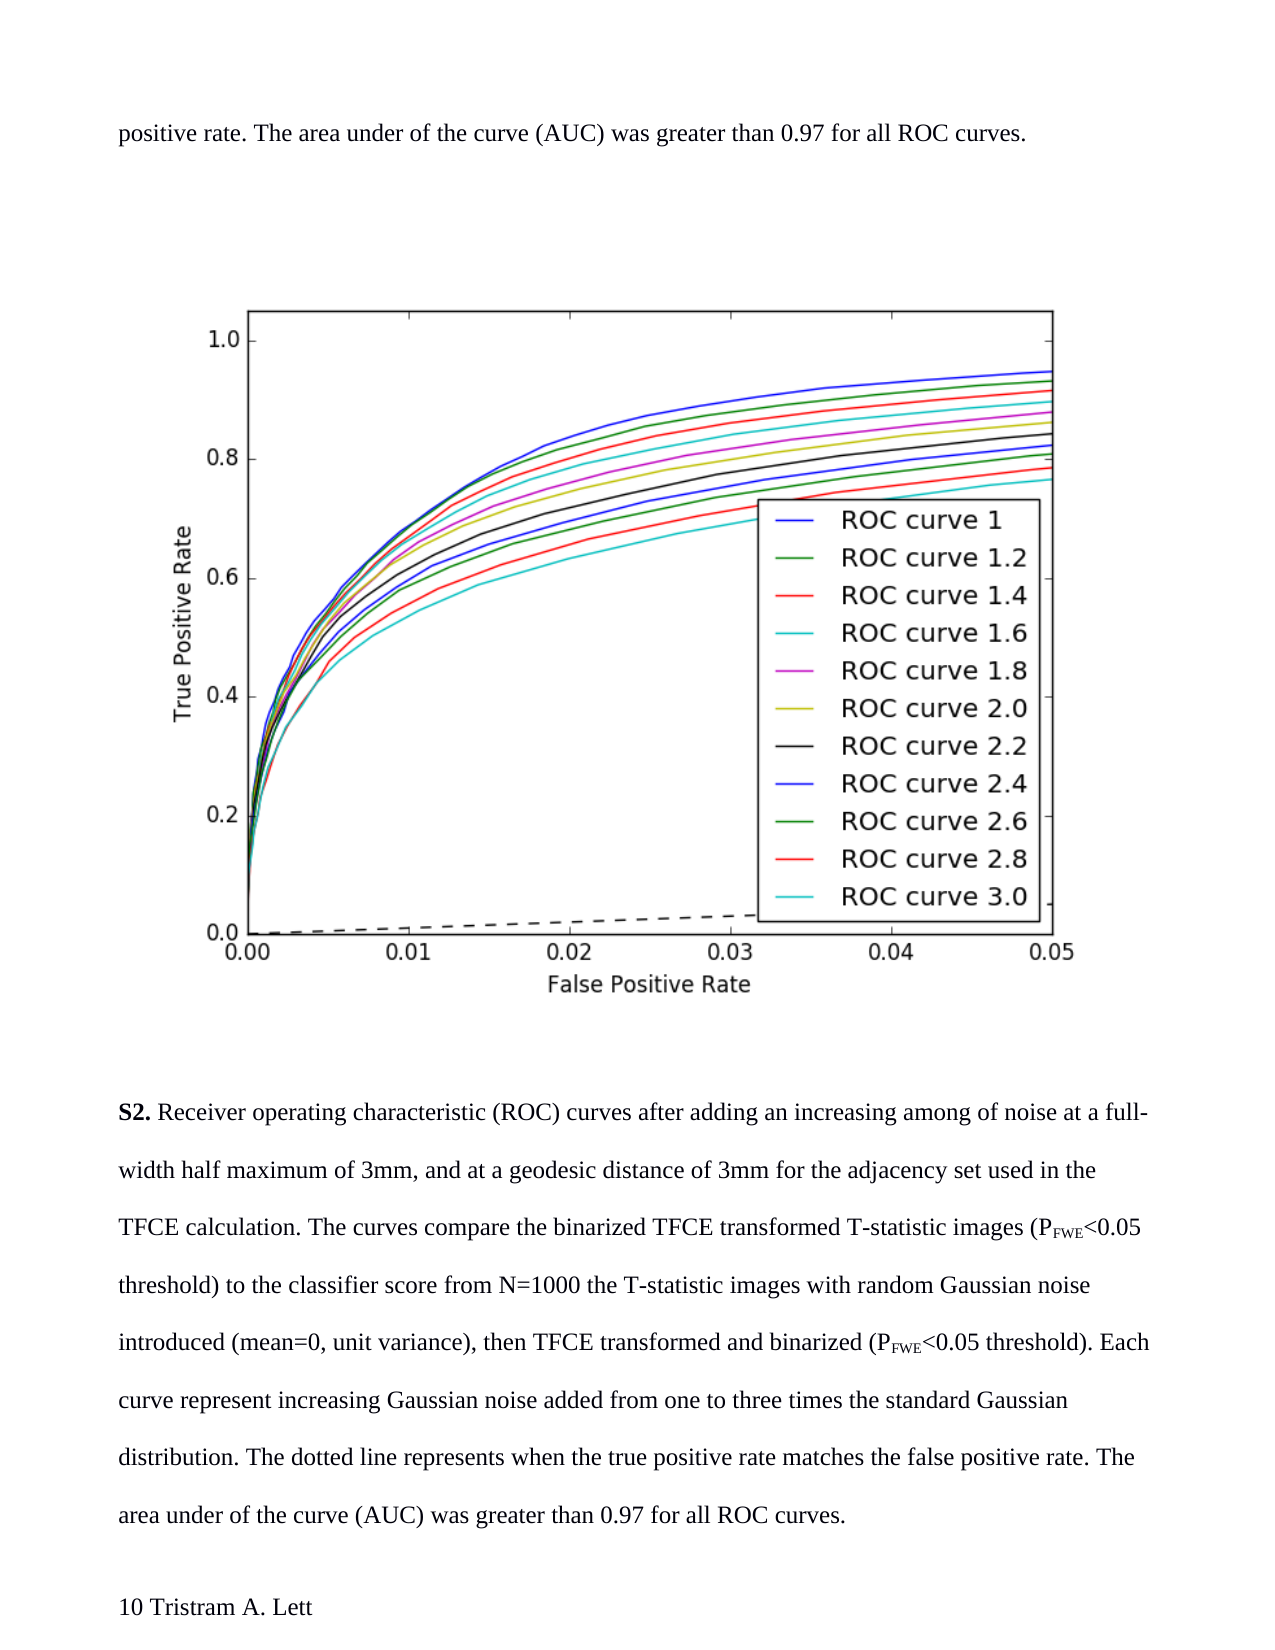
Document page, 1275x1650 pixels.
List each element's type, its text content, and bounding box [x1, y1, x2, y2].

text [118, 118, 1157, 147]
text S2. Receiver operating characteristic (ROC) curves after adding an increasing among of noise at a full-width half maximum of 3mm, and at a geodesic distance of 3mm for the adjacency set used in the TFCE calculation. The curves compare the binarized TFCE transformed T-statistic images (PFWE<0.05 threshold) to the classifier score from N=1000 the T-statistic images with random Gaussian noise introduced (mean=0, unit variance), then TFCE transformed and binarized (PFWE<0.05 threshold). Each curve represent increasing Gaussian noise added from one to three times the standard Gaussian distribution. The dotted line represents when the true positive rate matches the false positive rate. The area under of the curve (AUC) was greater than 0.97 for all ROC curves. [118, 1097, 1157, 1529]
picture [118, 233, 1156, 1012]
